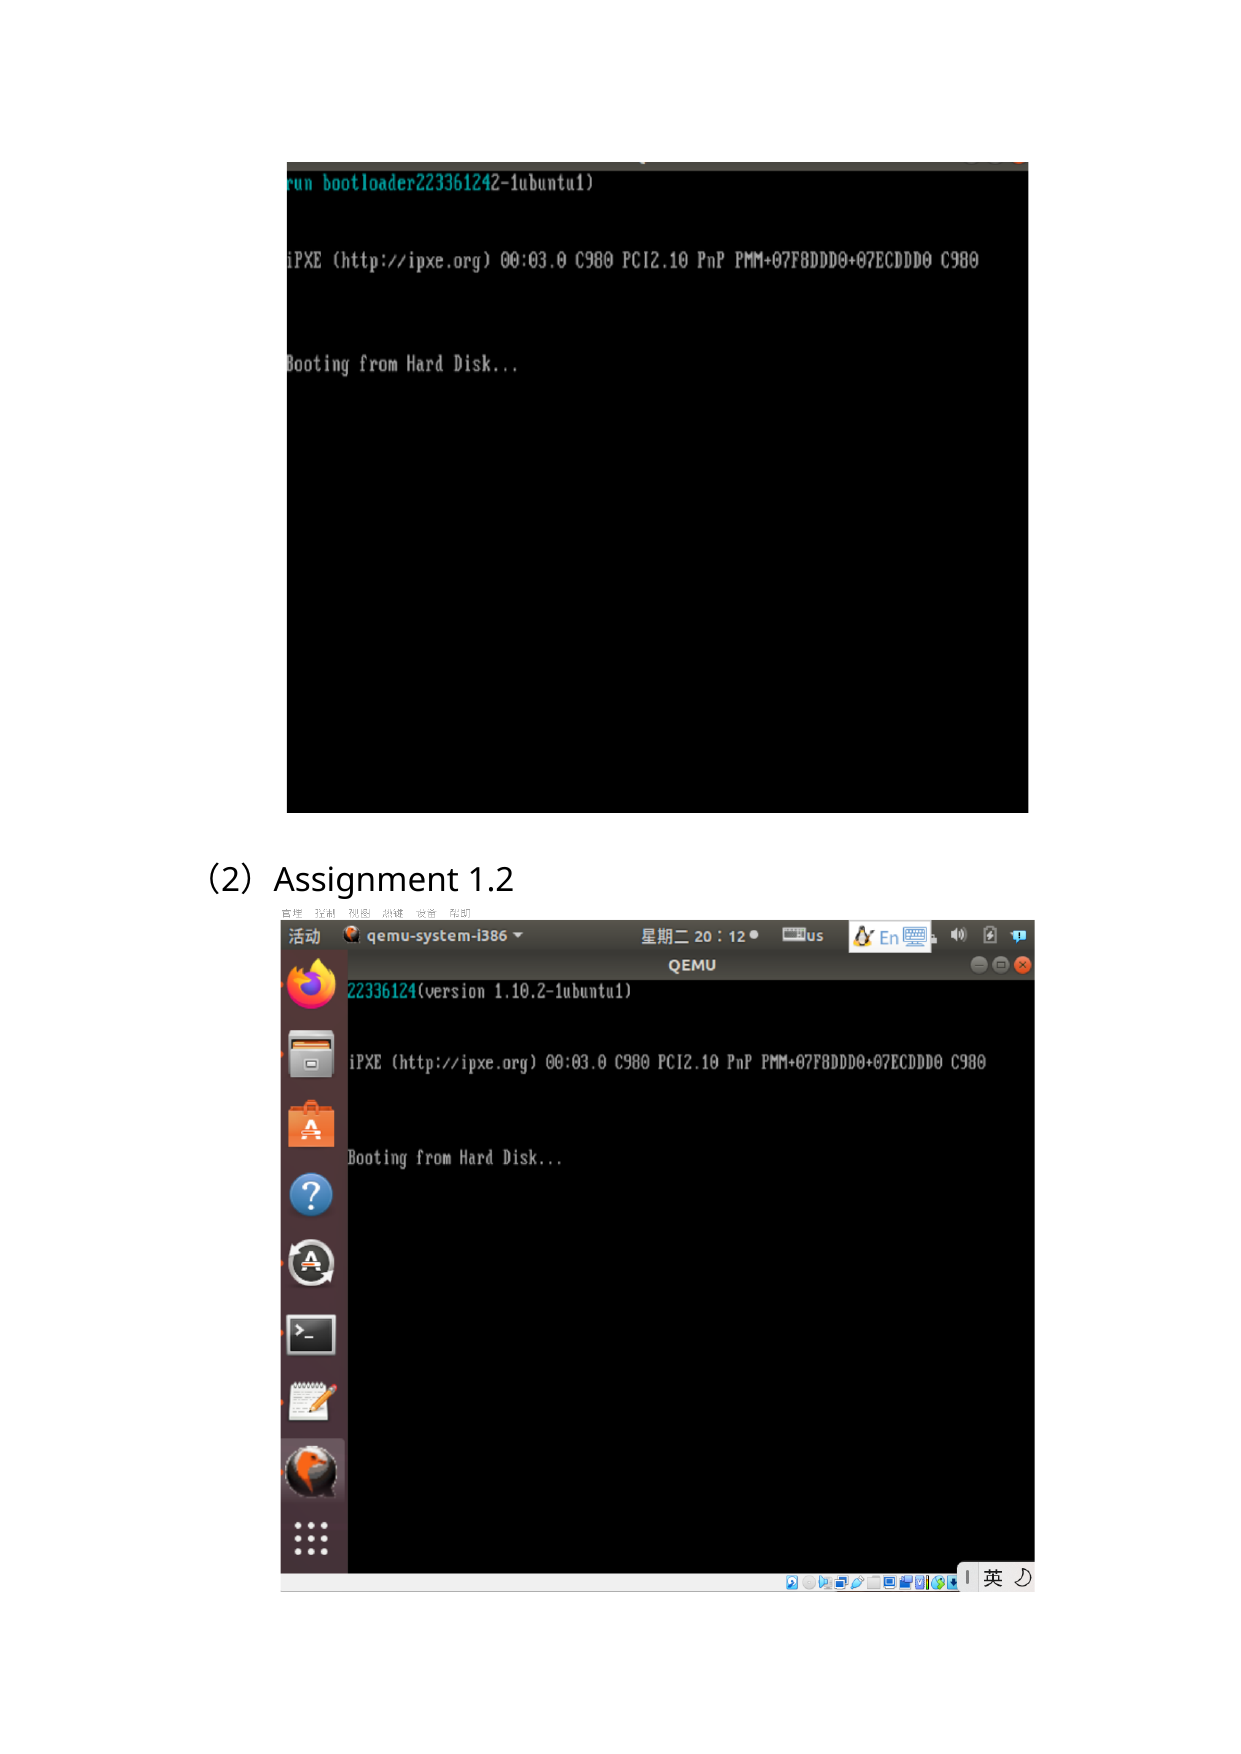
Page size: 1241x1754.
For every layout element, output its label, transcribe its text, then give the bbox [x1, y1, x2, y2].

text （2）Assignment 1.2 [187, 844, 1053, 909]
picture [280, 909, 1035, 1592]
picture [286, 162, 1029, 813]
